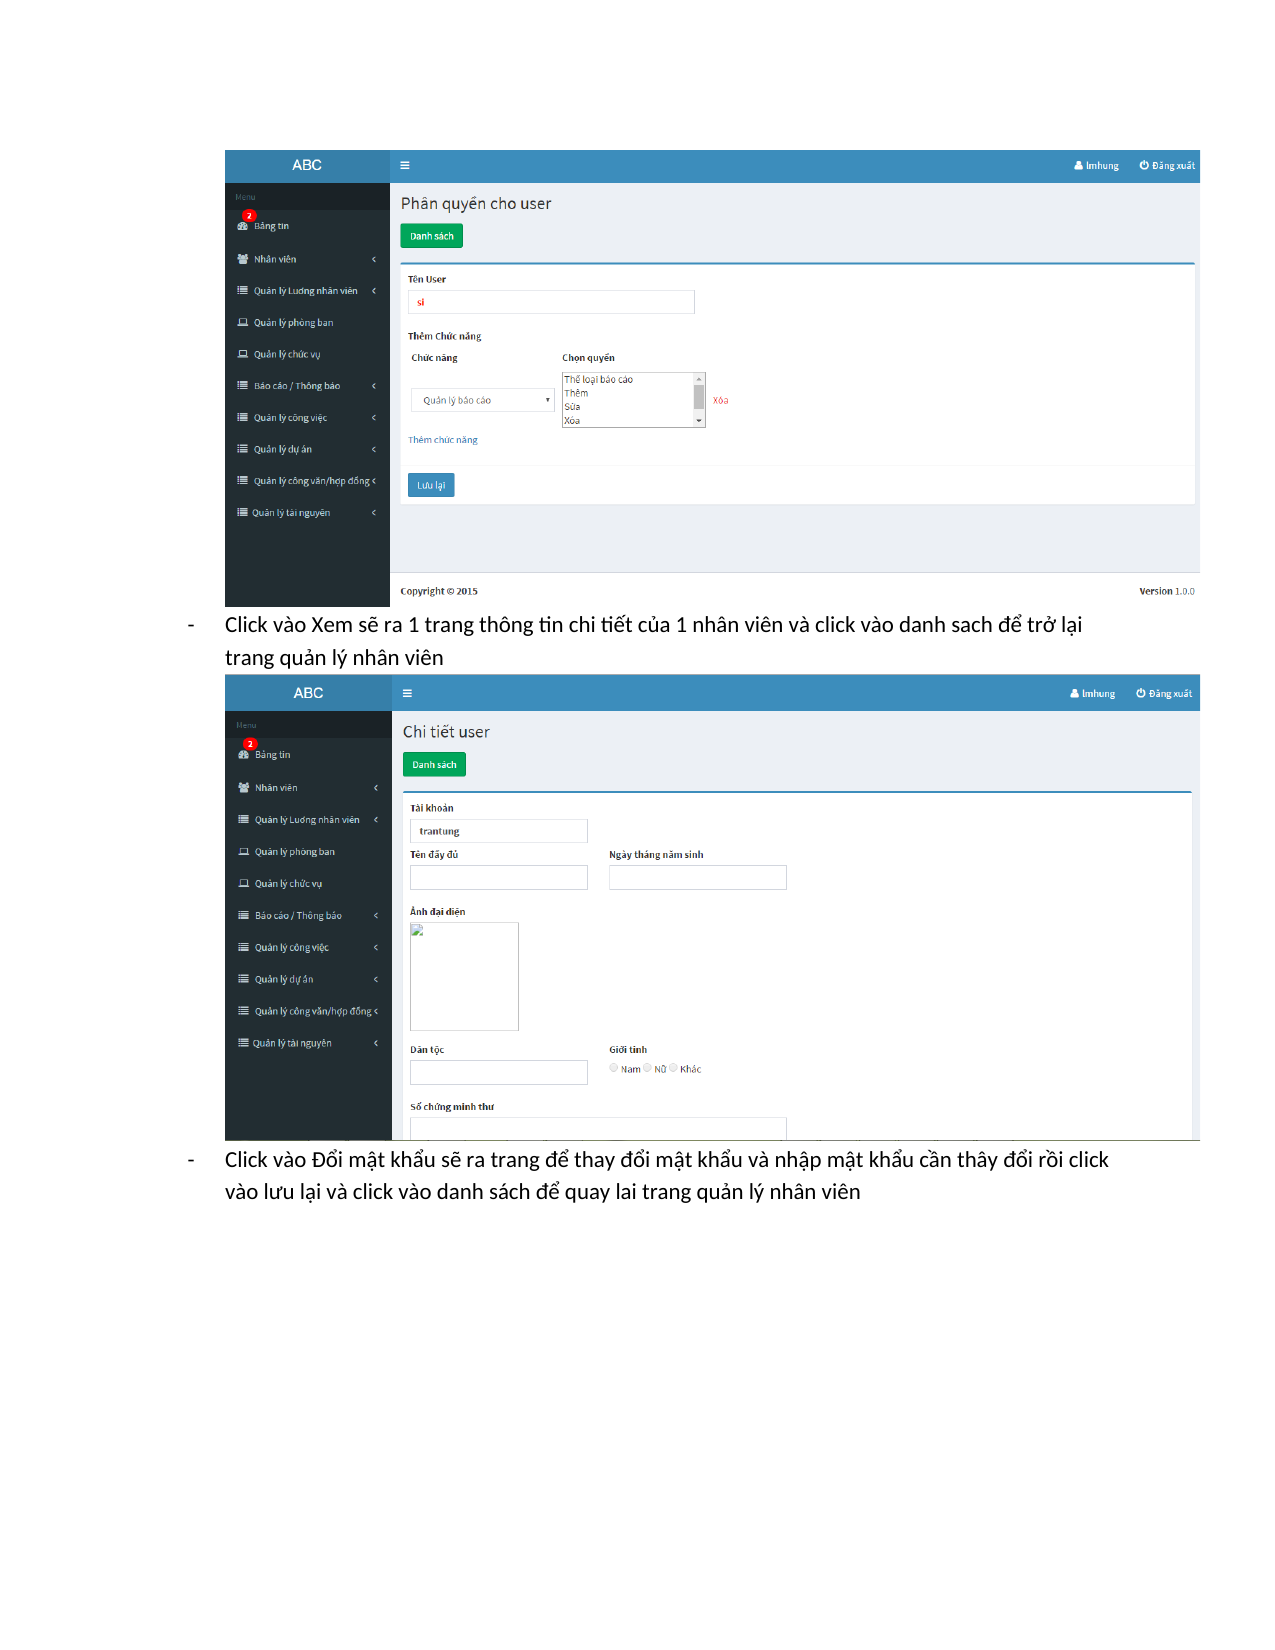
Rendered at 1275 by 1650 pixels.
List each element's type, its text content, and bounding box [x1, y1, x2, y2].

list Click vào Xem sẽ ra 1 trang thông tin chi tiết của 1 nhân viên và click vào danh sach để trở lại trang quản lý nhân viên [187, 610, 1125, 671]
picture [225, 150, 1200, 607]
picture [225, 674, 1200, 1141]
list Click vào Đổi mật khẩu sẽ ra trang để thay đổi mật khẩu và nhập mật khẩu cần thây đổi rồi click vào lưu lại và click vào danh sách để quay lai trang quản lý nhân viên [187, 1145, 1125, 1205]
